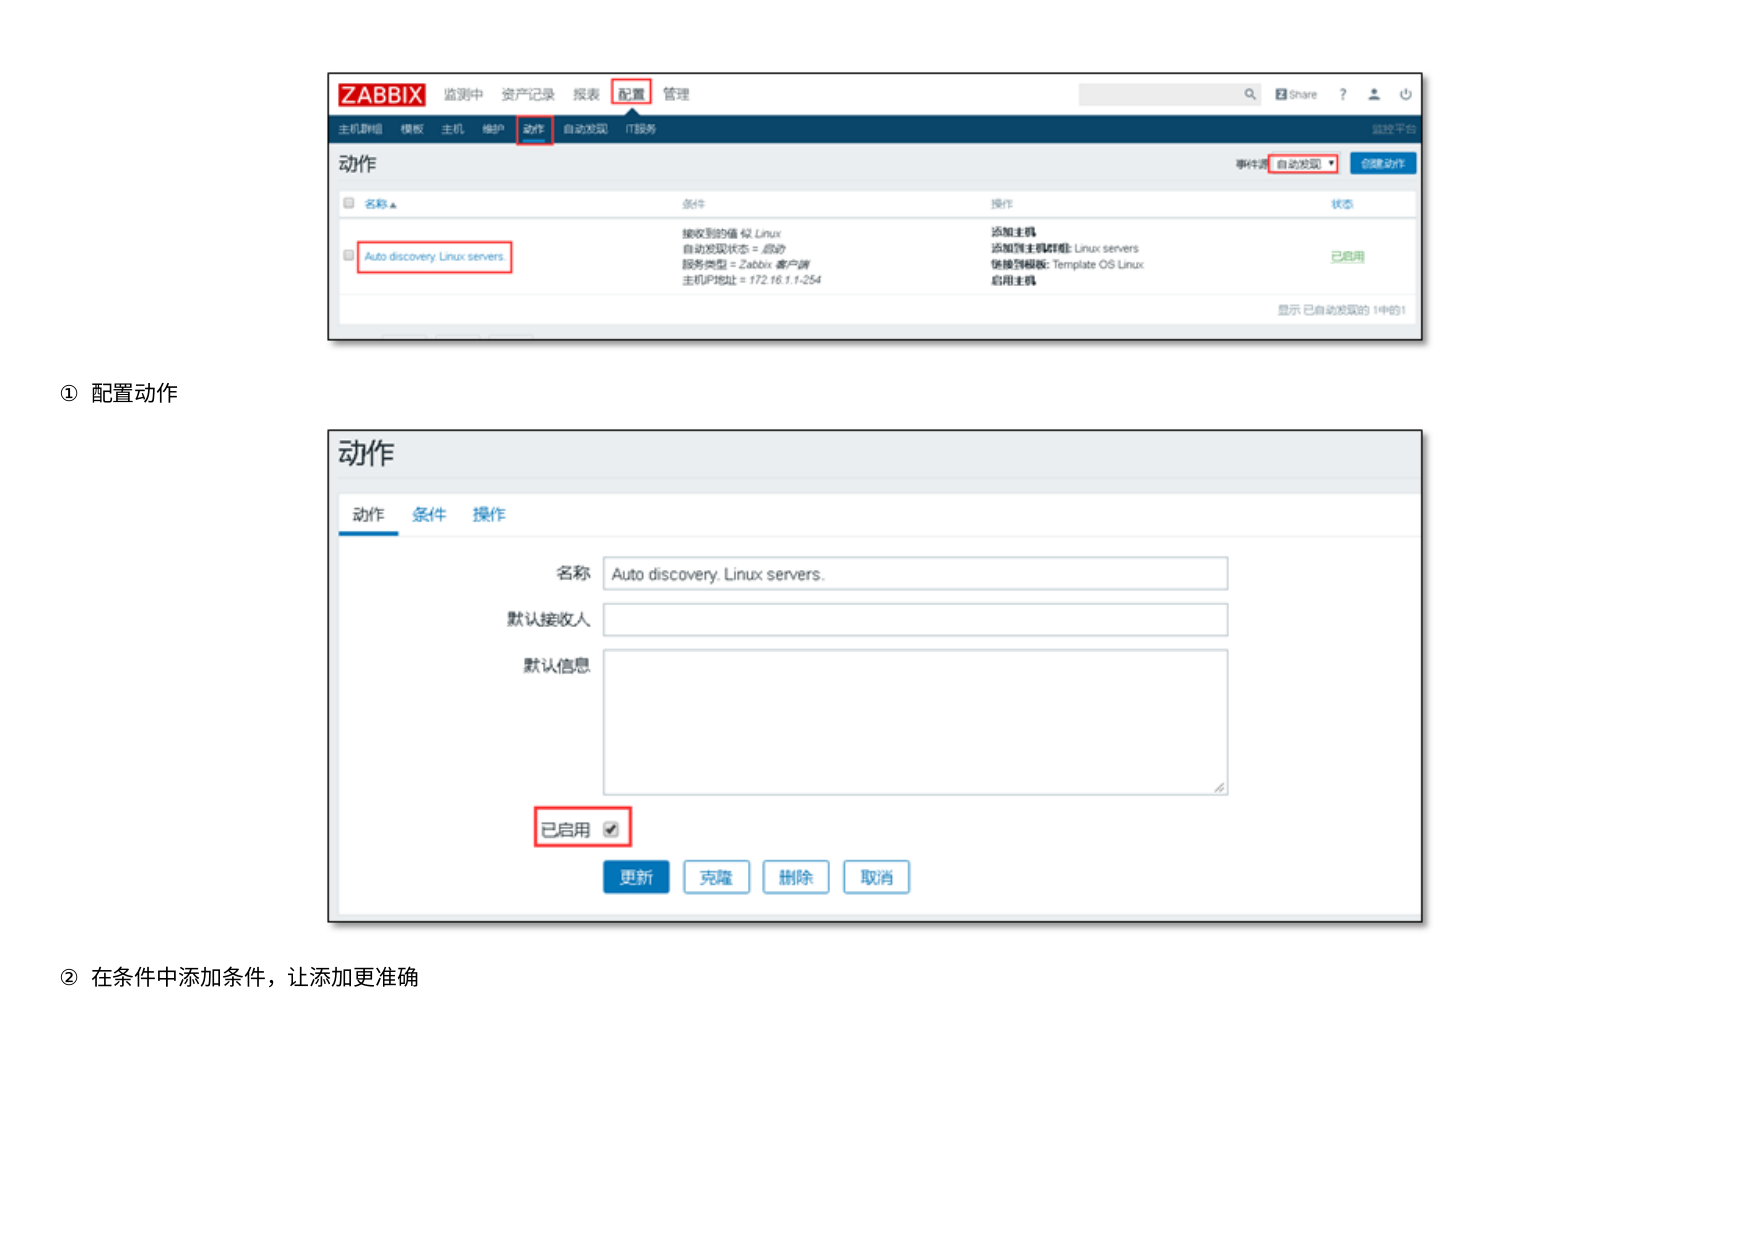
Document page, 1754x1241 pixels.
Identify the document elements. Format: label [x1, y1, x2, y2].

picture [323, 68, 1437, 355]
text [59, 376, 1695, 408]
picture [323, 425, 1437, 937]
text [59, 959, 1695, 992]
